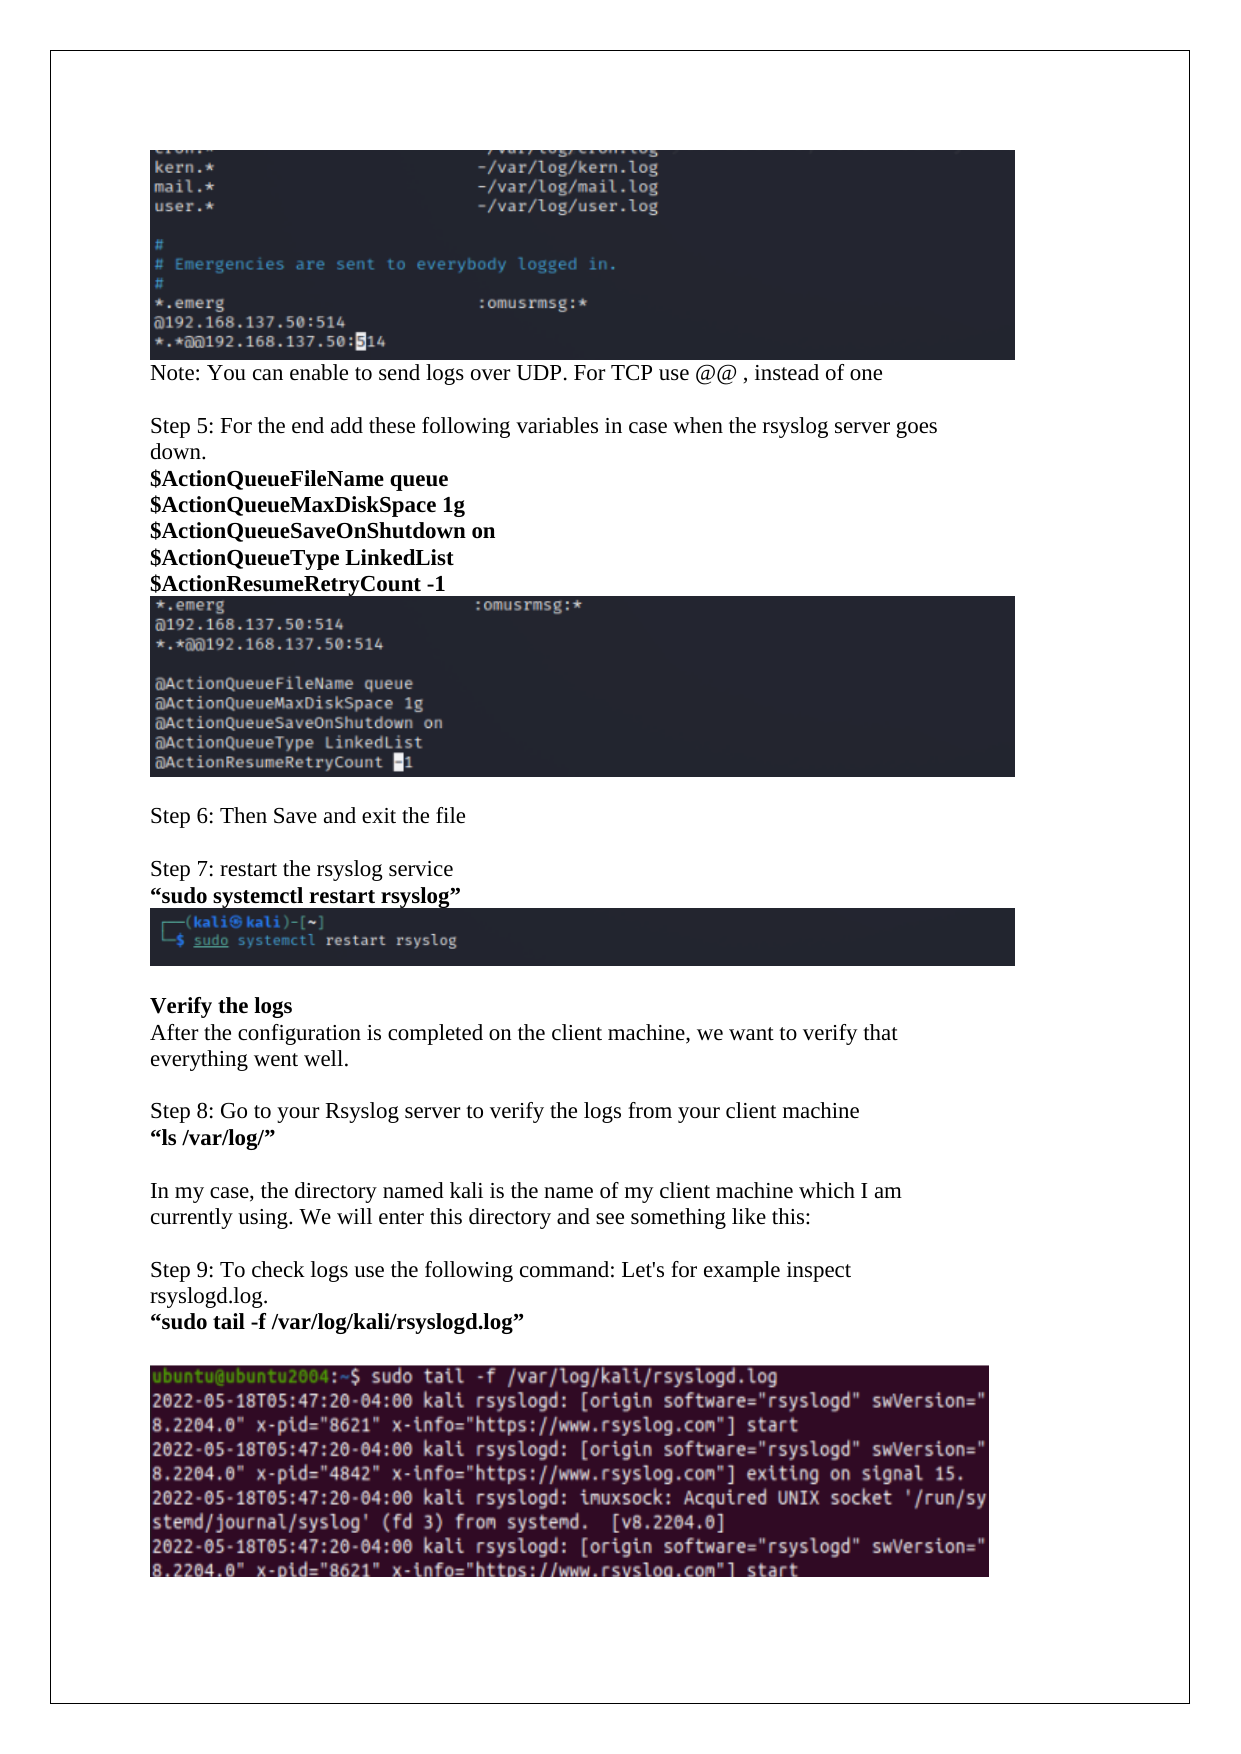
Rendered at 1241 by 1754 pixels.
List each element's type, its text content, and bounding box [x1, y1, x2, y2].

text In my case, the directory named kali is the name of my client machine which I am [150, 1177, 1090, 1203]
picture [150, 1361, 989, 1577]
text Verify the logs [150, 992, 1090, 1018]
text “sudo tail -f /var/log/kali/rsyslogd.log” [150, 1308, 1090, 1335]
picture [150, 908, 1015, 966]
text “sudo systemctl restart rsyslog” [150, 882, 1090, 908]
text $ActionQueueMaxDiskSpace 1g [150, 491, 1090, 517]
text $ActionQueueSaveOnShutdown on [150, 517, 1090, 544]
text $ActionQueueFileName queue [150, 465, 1090, 491]
text Step 5: For the end add these following variables in case when the rsyslog server goes [150, 412, 1090, 438]
picture [150, 150, 1015, 360]
text currently using. We will enter this directory and see something like this: [150, 1203, 1090, 1229]
text Step 6: Then Save and exit the file [150, 803, 1090, 829]
text $ActionResumeRetryCount -1 [150, 570, 1090, 597]
text Step 9: To check logs use the following command: Let's for example inspect [150, 1256, 1090, 1282]
text “ls /var/log/” [150, 1124, 1090, 1150]
text Step 7: restart the rsyslog service [150, 855, 1090, 882]
text Note: You can enable to send logs over UDP. For TCP use @@ , instead of one [150, 359, 1090, 386]
text $ActionQueueType LinkedList [150, 544, 1090, 570]
text down. [150, 438, 1090, 465]
text Step 8: Go to your Rsyslog server to verify the logs from your client machine [150, 1098, 1090, 1124]
text rsyslogd.log. [150, 1282, 1090, 1308]
text After the configuration is completed on the client machine, we want to verify that [150, 1018, 1090, 1045]
text everything went well. [150, 1045, 1090, 1071]
picture [150, 596, 1015, 777]
